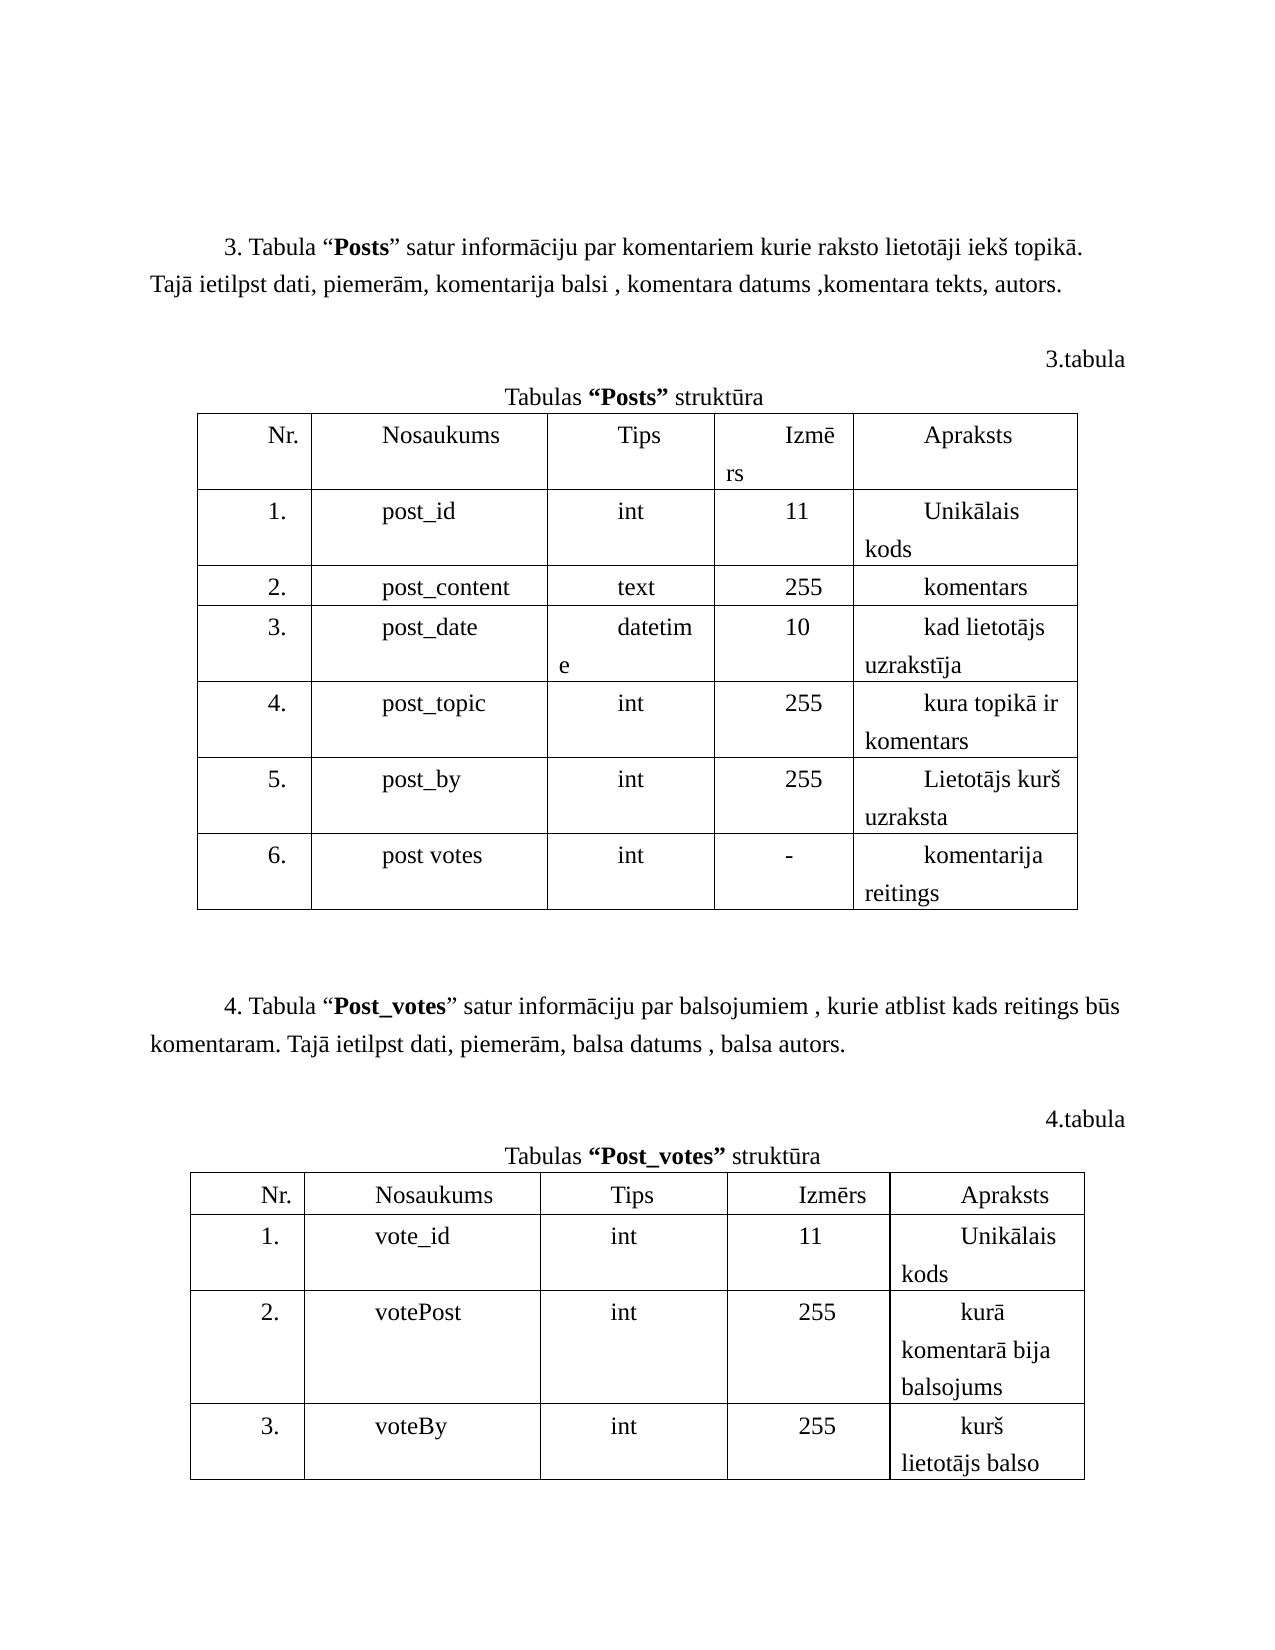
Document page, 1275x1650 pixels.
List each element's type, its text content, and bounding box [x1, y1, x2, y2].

table_cell 10 [715, 606, 853, 681]
table_cell int [548, 834, 714, 909]
table_cell post_by [312, 758, 547, 833]
table_header Nosaukums [305, 1173, 540, 1213]
table_header Izmērs [728, 1173, 889, 1213]
table_cell post_date [312, 606, 547, 681]
table_cell 1. [198, 490, 311, 564]
text 4. Tabula “Post_votes” satur informāciju par balsojumiem , kurie atblist kads reitings būs komentaram. Tajā ietilpst dati, piemerām, balsa datums , balsa autors. [150, 985, 1125, 1060]
table_cell 255 [715, 682, 853, 757]
table_cell int [541, 1404, 727, 1479]
table_header Tips [541, 1173, 727, 1213]
table_cell Unikālais kods [891, 1215, 1084, 1289]
table_cell kura topikā ir komentars [854, 682, 1077, 757]
table_cell post_id [312, 490, 547, 564]
table_cell vote_id [305, 1215, 540, 1289]
table_cell 1. [191, 1215, 304, 1289]
table_cell komentarija reitings [854, 834, 1077, 909]
table_cell int [541, 1291, 727, 1403]
table_cell 11 [715, 490, 853, 564]
table_cell Lietotājs kurš uzraksta [854, 758, 1077, 833]
table_cell 4. [198, 682, 311, 757]
table_cell 6. [198, 834, 311, 909]
table_cell post votes [312, 834, 547, 909]
table_cell kurā komentarā bija balsojums [891, 1291, 1084, 1403]
table_cell text [548, 566, 714, 604]
table_cell int [548, 758, 714, 833]
table_cell int [548, 490, 714, 564]
table_cell post_content [312, 566, 547, 604]
table_header Nosaukums [312, 414, 547, 488]
table_header Apraksts [854, 414, 1077, 488]
table_cell int [541, 1215, 727, 1289]
table_cell 2. [198, 566, 311, 604]
table_cell 3. [198, 606, 311, 681]
text 3. Tabula “Posts” satur informāciju par komentariem kurie raksto lietotāji iekš topikā. Tajā ietilpst dati, piemerām, komentarija balsi , komentara datums ,komentara tekts, autors. [150, 225, 1125, 300]
table_cell kurš lietotājs balso [891, 1404, 1084, 1479]
table_cell kad lietotājs uzrakstīja [854, 606, 1077, 681]
table_header Tips [548, 414, 714, 488]
table_cell 255 [728, 1404, 889, 1479]
table_cell votePost [305, 1291, 540, 1403]
table_cell 255 [715, 758, 853, 833]
table_cell 11 [728, 1215, 889, 1289]
table_cell 2. [191, 1291, 304, 1403]
table_header Nr. [191, 1173, 304, 1213]
table_cell Unikālais kods [854, 490, 1077, 564]
table_cell int [548, 682, 714, 757]
text 3.tabula [150, 337, 1125, 375]
table_header Apraksts [891, 1173, 1084, 1213]
text Tabulas “Posts” struktūra [445, 375, 1125, 412]
table_cell 255 [715, 566, 853, 604]
table_header Nr. [198, 414, 311, 488]
table_header Izmērs [715, 414, 853, 488]
table_cell post_topic [312, 682, 547, 757]
table_cell 3. [191, 1404, 304, 1479]
table_cell voteBy [305, 1404, 540, 1479]
table_cell komentars [854, 566, 1077, 604]
table_cell 5. [198, 758, 311, 833]
table_cell - [715, 834, 853, 909]
text Tabulas “Post_votes” struktūra [445, 1135, 1125, 1172]
table_cell datetime [548, 606, 714, 681]
text 4.tabula [150, 1097, 1125, 1135]
table_cell 255 [728, 1291, 889, 1403]
